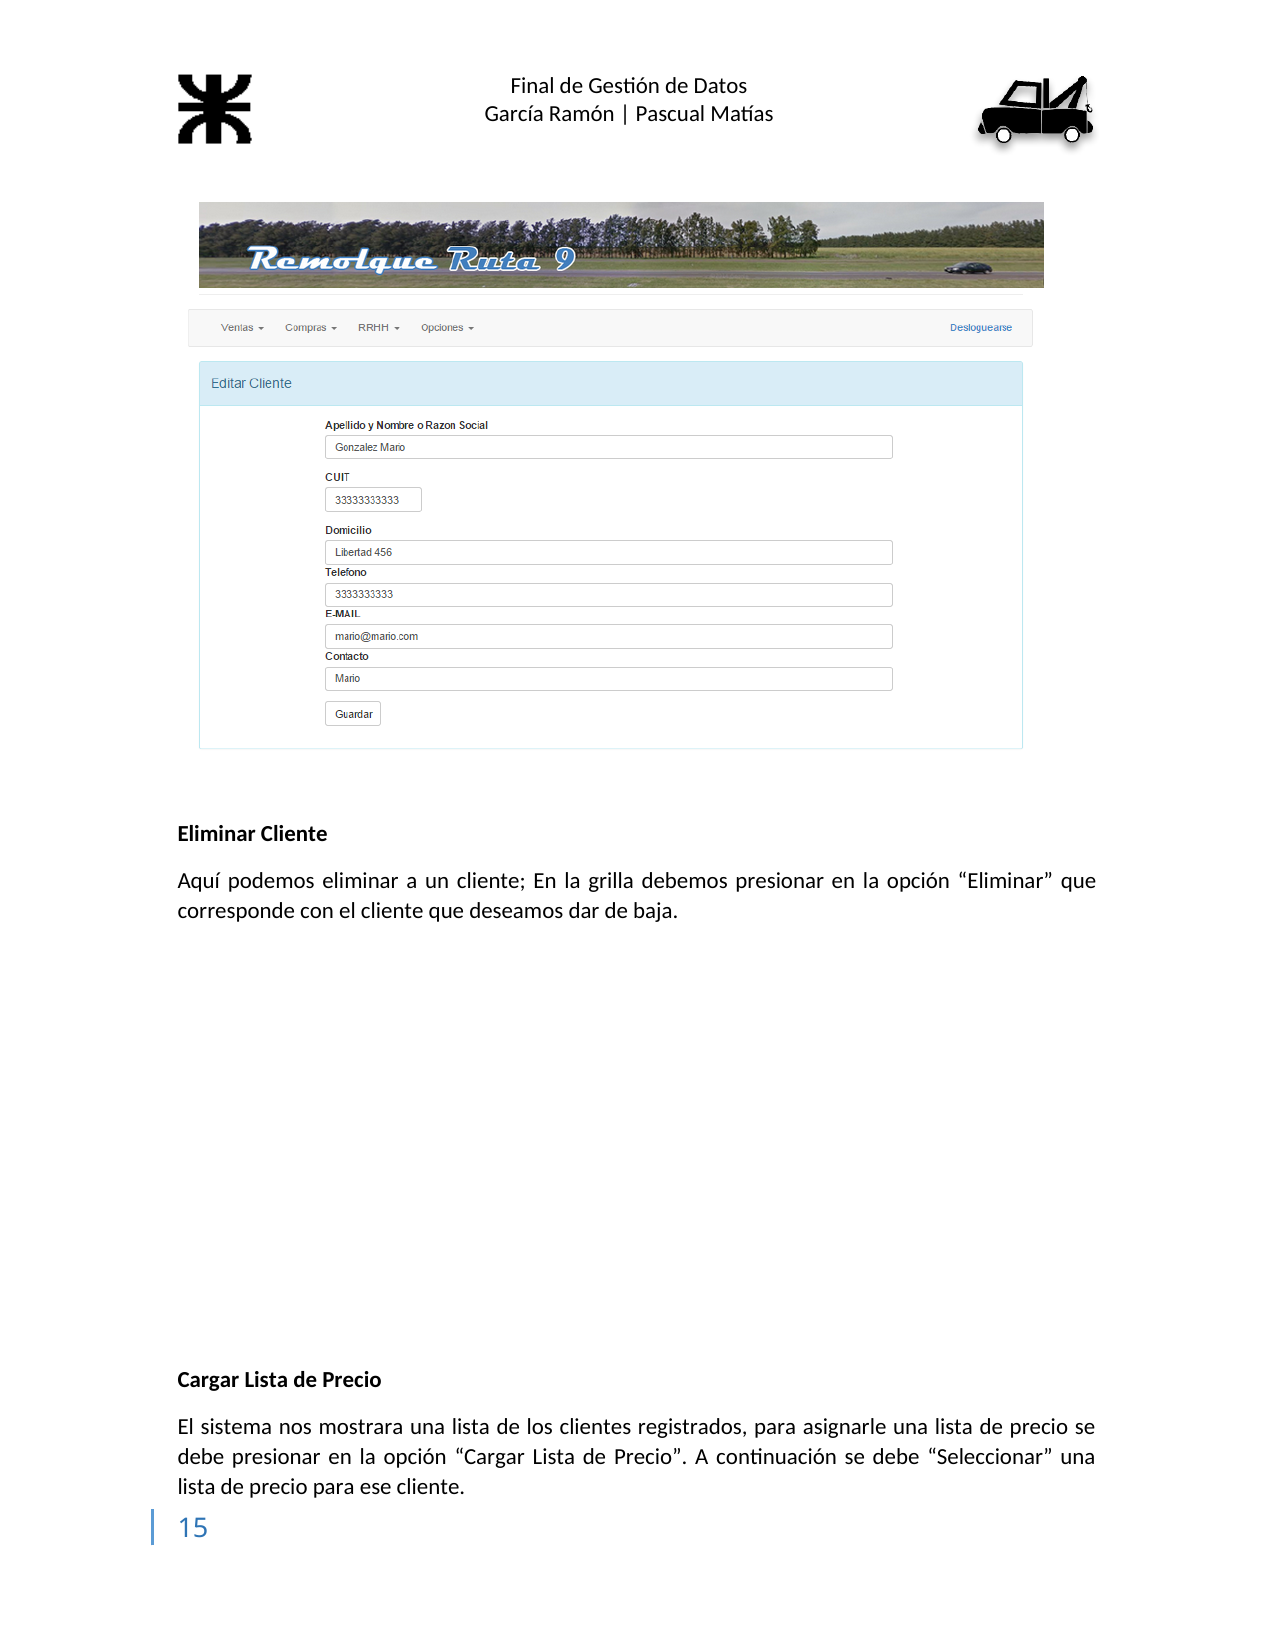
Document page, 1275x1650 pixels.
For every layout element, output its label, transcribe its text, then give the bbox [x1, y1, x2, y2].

picture [177, 186, 1063, 754]
text Eliminar Cliente [177, 819, 1098, 847]
text El sistema nos mostrara una lista de los clientes registrados, para asignarle una lista de precio se debe presionar en la opción “Cargar Lista de Precio”. A continuación se debe “Seleccionar” una lista de precio para ese cliente. [177, 1412, 1098, 1500]
text Aquí podemos eliminar a un cliente; En la grilla debemos presionar en la opción “Eliminar” que corresponde con el cliente que deseamos dar de baja. [177, 866, 1098, 924]
text Cargar Lista de Precio [177, 1365, 1098, 1393]
